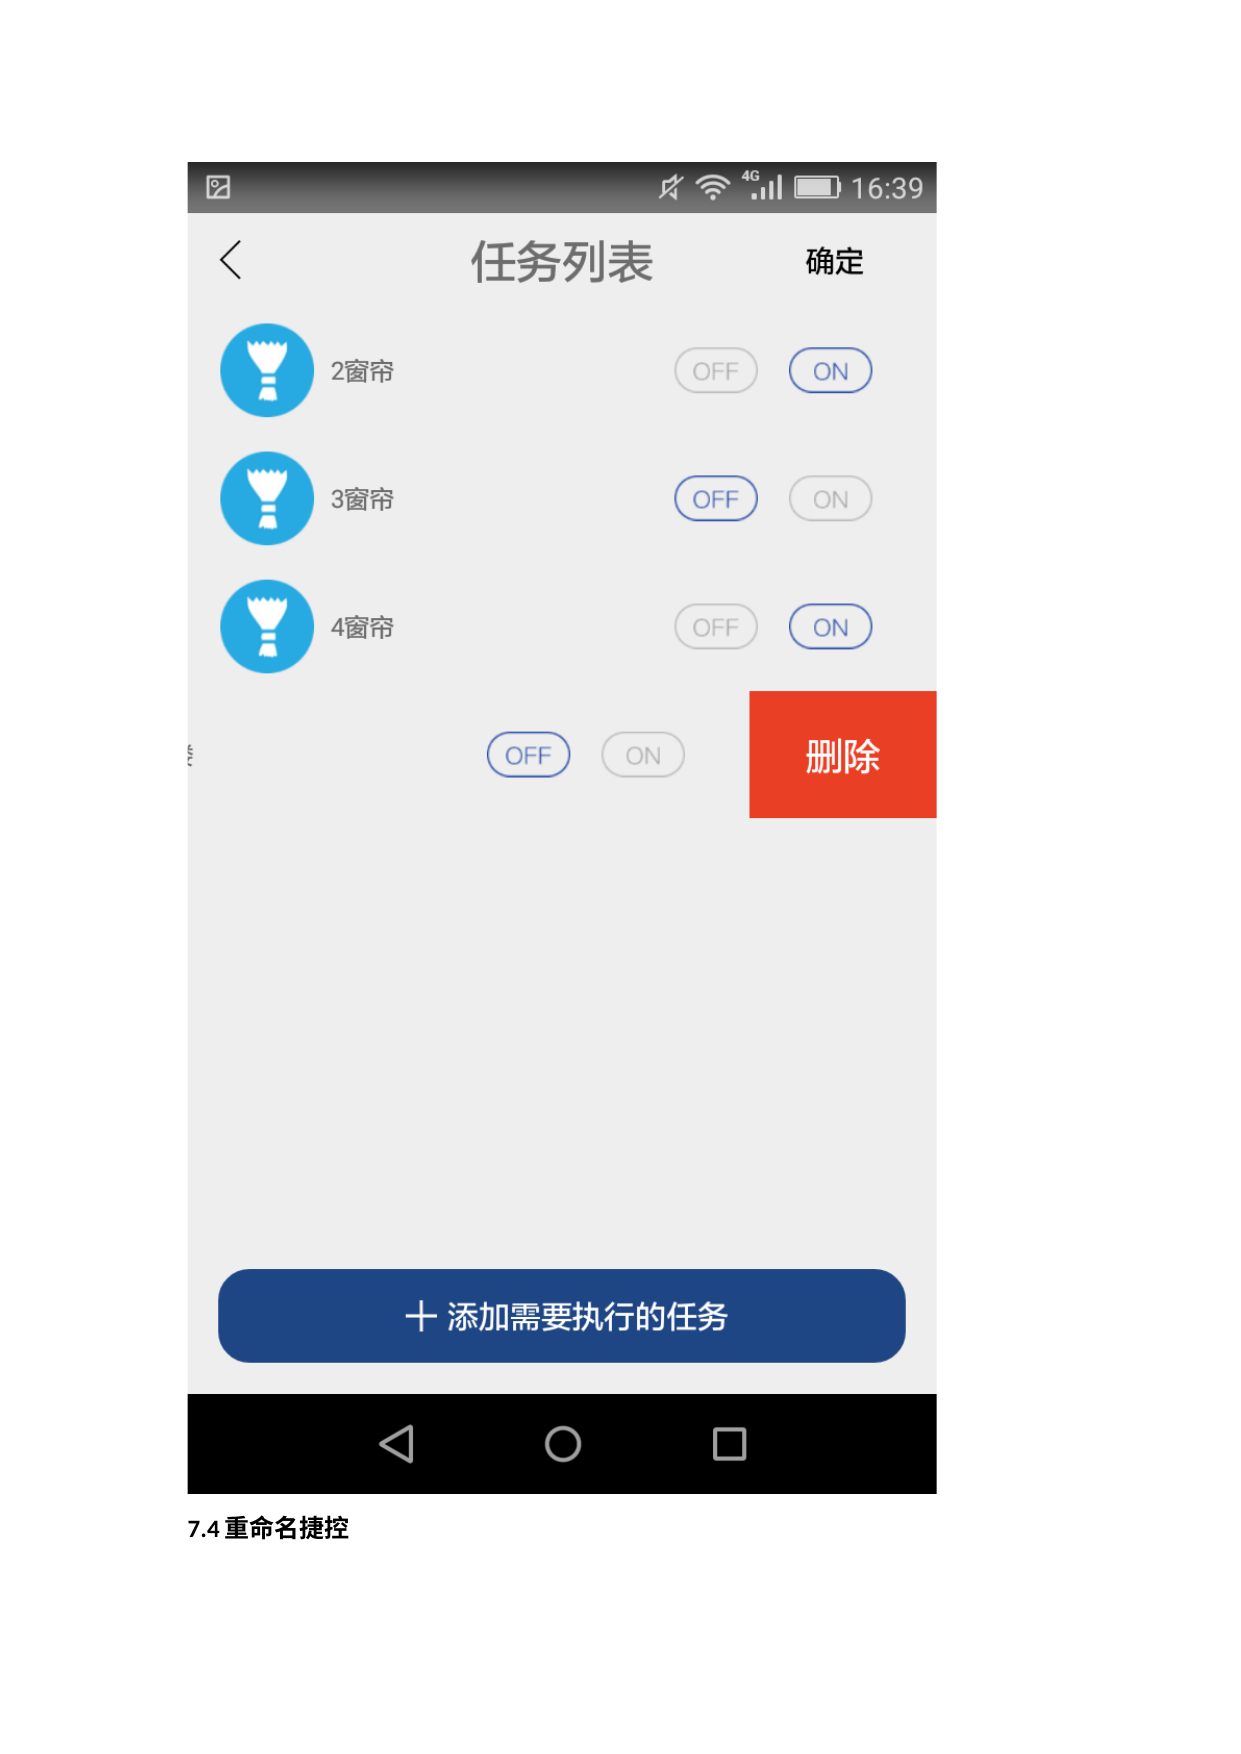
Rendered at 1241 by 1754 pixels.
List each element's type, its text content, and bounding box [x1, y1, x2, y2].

text 7.4重命名捷控 [187, 1494, 1042, 1559]
picture [187, 162, 937, 1494]
